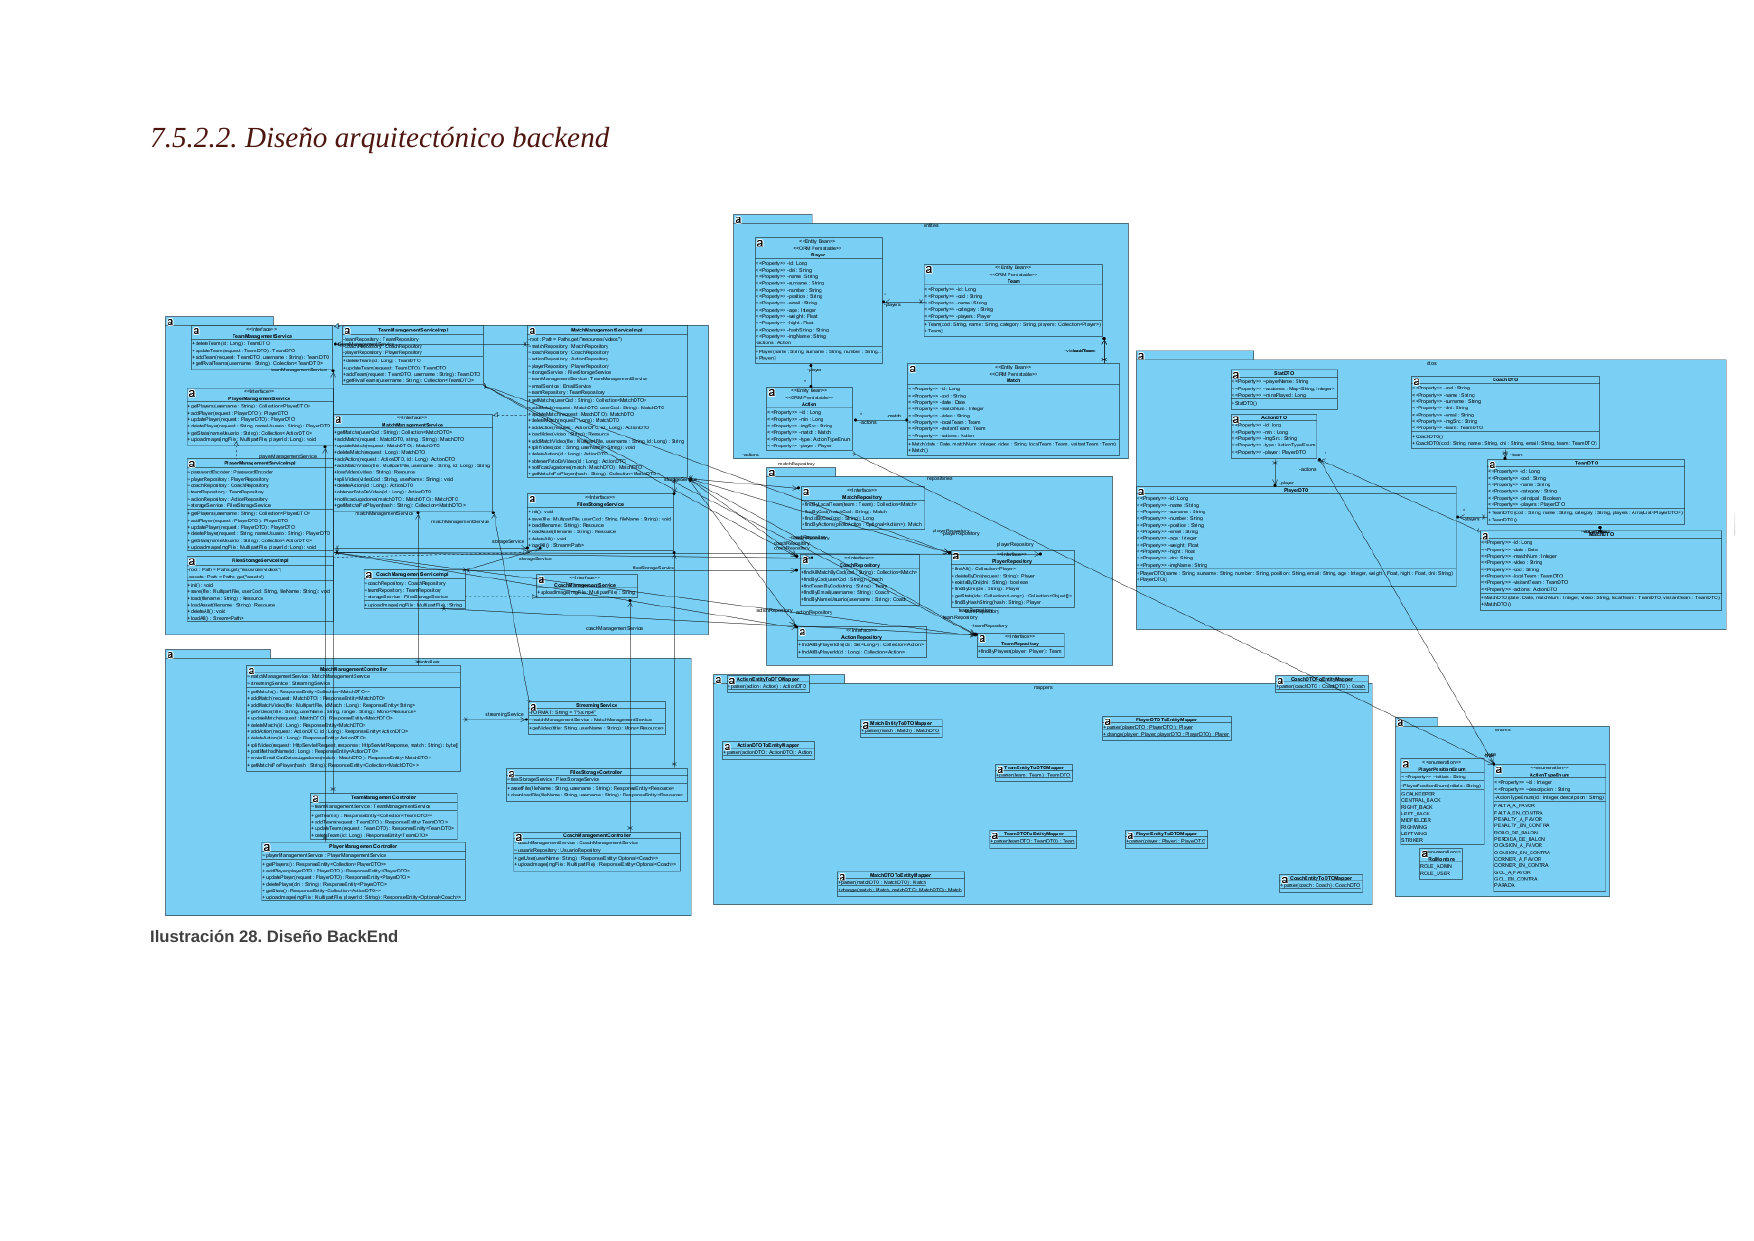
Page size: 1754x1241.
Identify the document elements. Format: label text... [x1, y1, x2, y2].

subtitle 7.5.2.2. Diseño arquitectónico backend [150, 121, 1604, 154]
picture [150, 199, 1736, 928]
